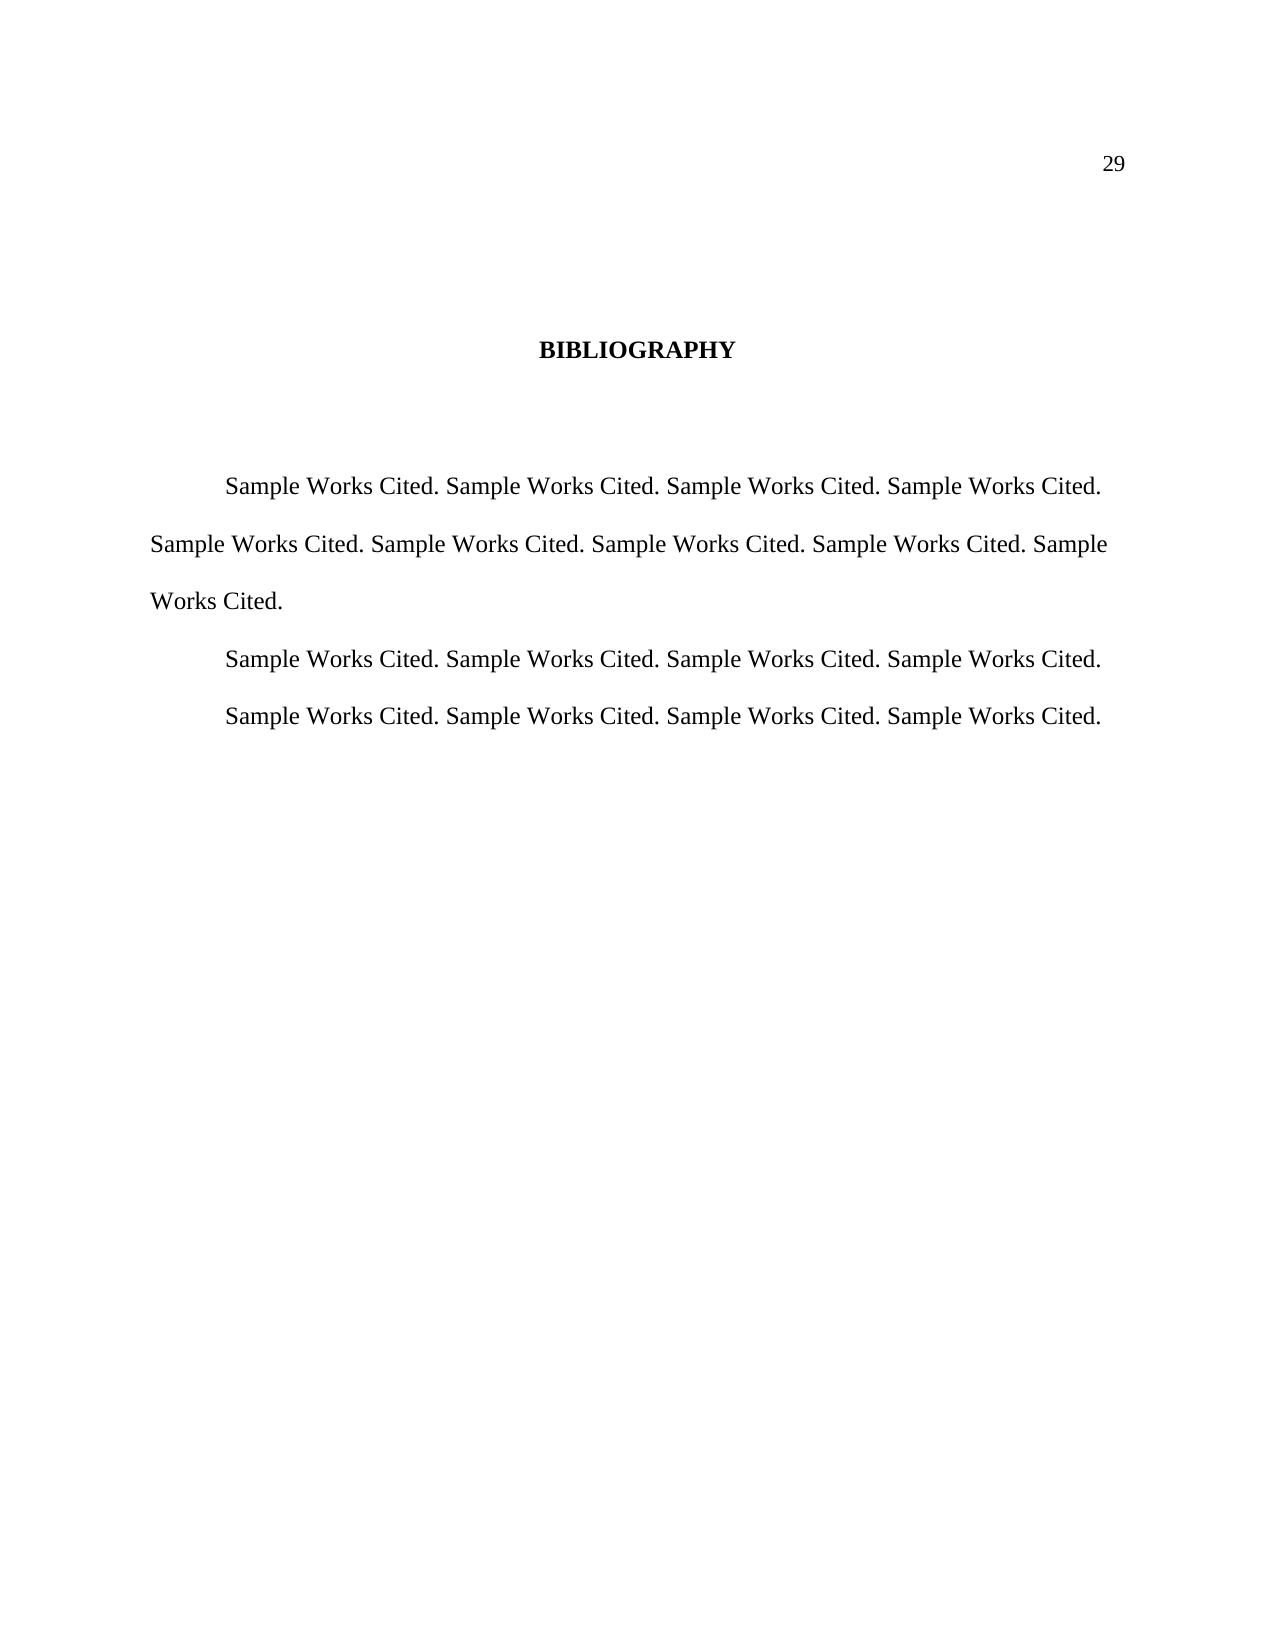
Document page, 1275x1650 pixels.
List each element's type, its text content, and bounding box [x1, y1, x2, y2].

subtitle BIBLIOGRAPHY [150, 335, 1125, 364]
text Sample Works Cited. Sample Works Cited. Sample Works Cited. Sample Works Cited. [150, 701, 1125, 730]
text Sample Works Cited. Sample Works Cited. Sample Works Cited. Sample Works Cited. [150, 644, 1125, 673]
text Sample Works Cited. Sample Works Cited. Sample Works Cited. Sample Works Cited. Sample Works Cited. Sample Works Cited. Sample Works Cited. Sample Works Cited. Sample Works Cited. [150, 471, 1125, 615]
